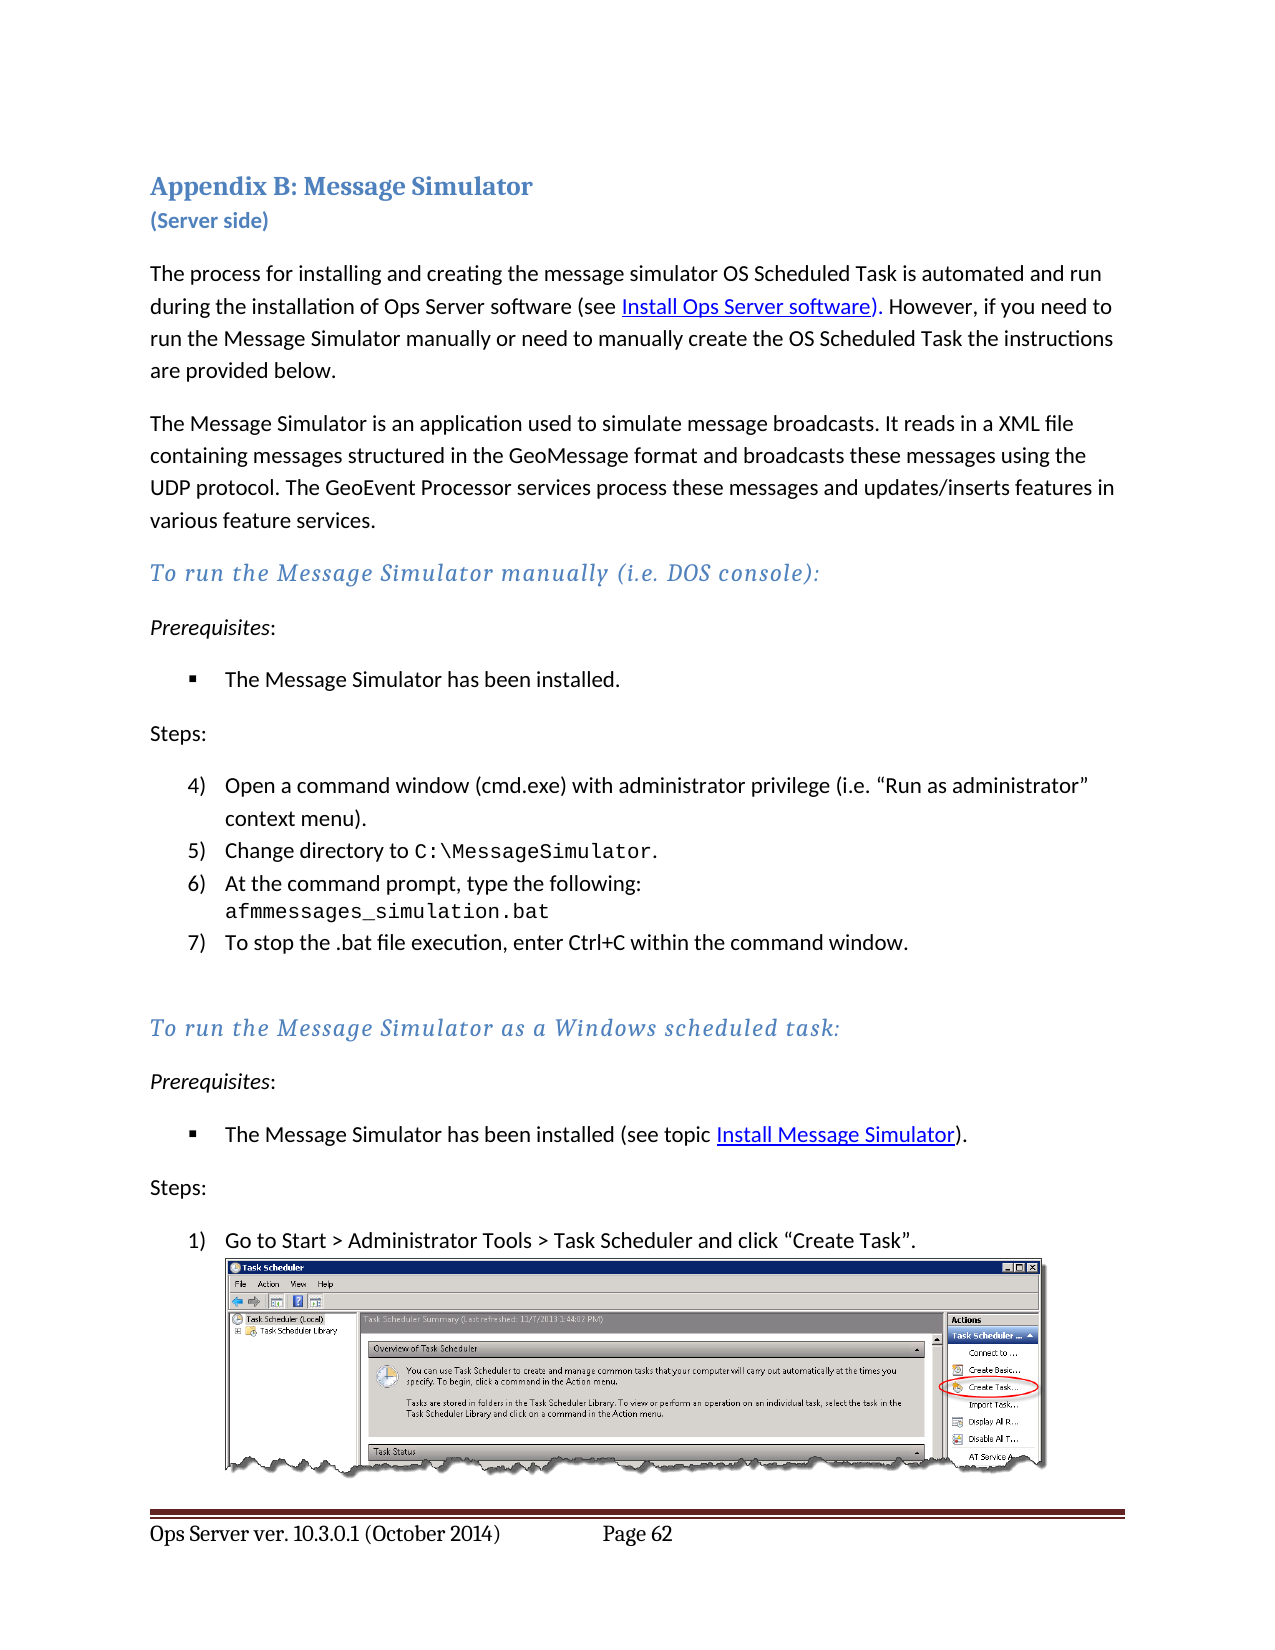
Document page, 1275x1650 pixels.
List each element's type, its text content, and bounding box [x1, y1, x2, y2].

list afmmessages_simulation.bat [225, 901, 1125, 925]
subtitle To run the Message Simulator manually (i.e. DOS console): [150, 559, 1125, 587]
list Go to Start > Administrator Tools > Task Scheduler and click “Create Task”. [187, 1226, 1125, 1254]
subtitle Appendix B: Message Simulator [150, 171, 1125, 202]
list At the command prompt, type the following: [187, 869, 1125, 897]
text Prerequisites: [150, 613, 1125, 641]
text The Message Simulator is an application used to simulate message broadcasts. It reads in a XML file containing messages structured in the GeoMessage format and broadcasts these messages using the UDP protocol. The GeoEvent Processor services process these messages and updates/inserts features in various feature services. [150, 409, 1125, 534]
list Open a command window (cmd.exe) with administrator privilege (i.e. “Run as administrator” context menu). [187, 772, 1125, 832]
text Steps: [150, 719, 1125, 747]
text Steps: [150, 1173, 1125, 1201]
list The Message Simulator has been installed. [187, 666, 1125, 694]
picture [225, 1258, 1053, 1488]
list To stop the .bat file execution, enter Ctrl+C within the command window. [187, 928, 1125, 956]
text Prerequisites: [150, 1067, 1125, 1095]
list The Message Simulator has been installed (see topic Install Message Simulator). [187, 1120, 1125, 1148]
text The process for installing and creating the message simulator OS Scheduled Task is automated and run during the installation of Ops Server software (see Install Ops Server software). However, if you need to run the Message Simulator manually or need to manually create the OS Scheduled Task the instructions are provided below. [150, 259, 1125, 384]
list Change directory to C:\MessageSimulator. [187, 836, 1125, 864]
subtitle To run the Message Simulator as a Windows scheduled task: [150, 1013, 1125, 1042]
text (Server side) [150, 207, 1125, 234]
